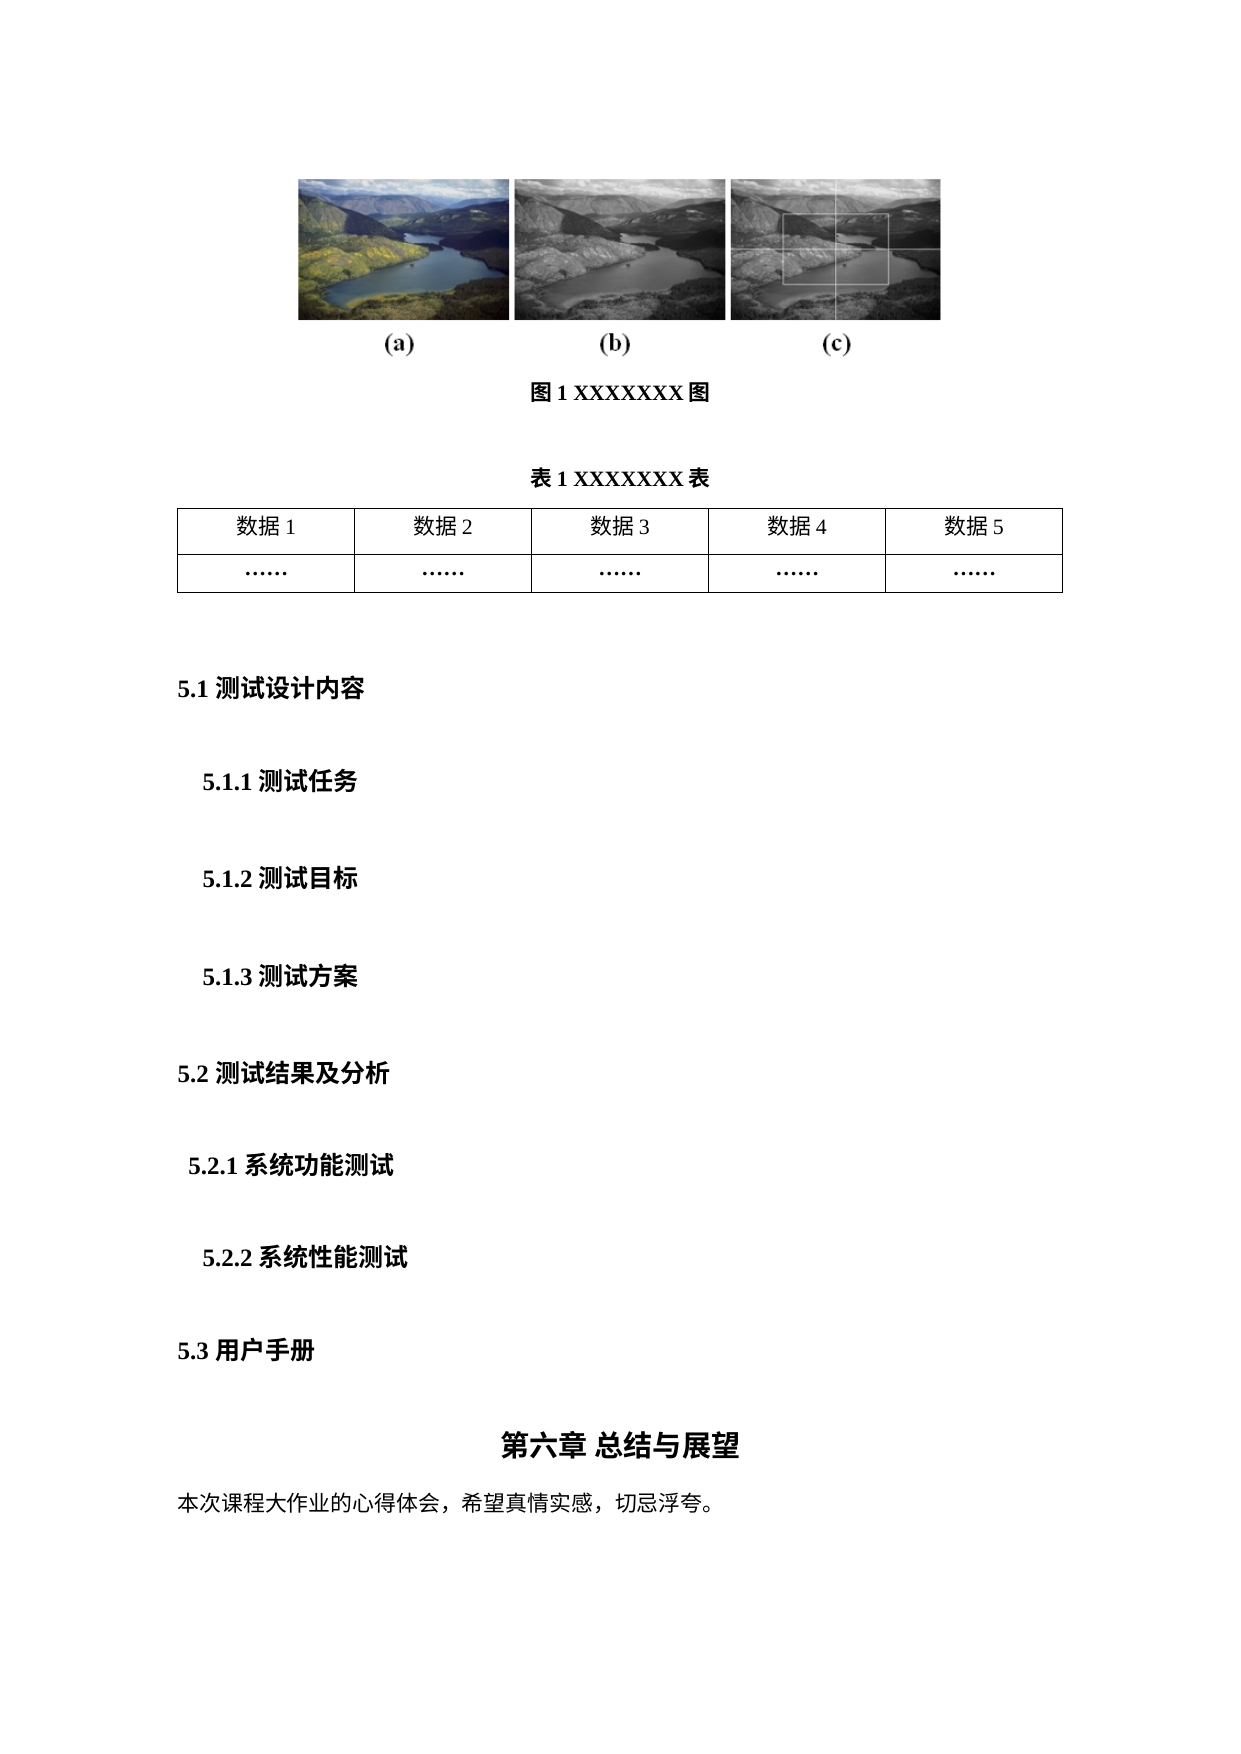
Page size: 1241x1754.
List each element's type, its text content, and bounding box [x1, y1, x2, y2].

picture [294, 177, 946, 363]
table_cell …… [886, 555, 1062, 592]
table_cell …… [709, 555, 885, 592]
table_header 数据3 [532, 509, 708, 553]
table_header 数据1 [178, 509, 354, 553]
table_cell …… [178, 555, 354, 592]
table_header 数据5 [886, 509, 1062, 553]
text 本次课程大作业的心得体会，希望真情实感，切忌浮夸。 [177, 1486, 1063, 1517]
text 图1 XXXXXXX图 [177, 375, 1063, 407]
text 表1 XXXXXXX表 [177, 461, 1063, 492]
table_header 数据4 [709, 509, 885, 553]
table_cell …… [355, 555, 531, 592]
table_cell …… [532, 555, 708, 592]
table_header 数据2 [355, 509, 531, 553]
